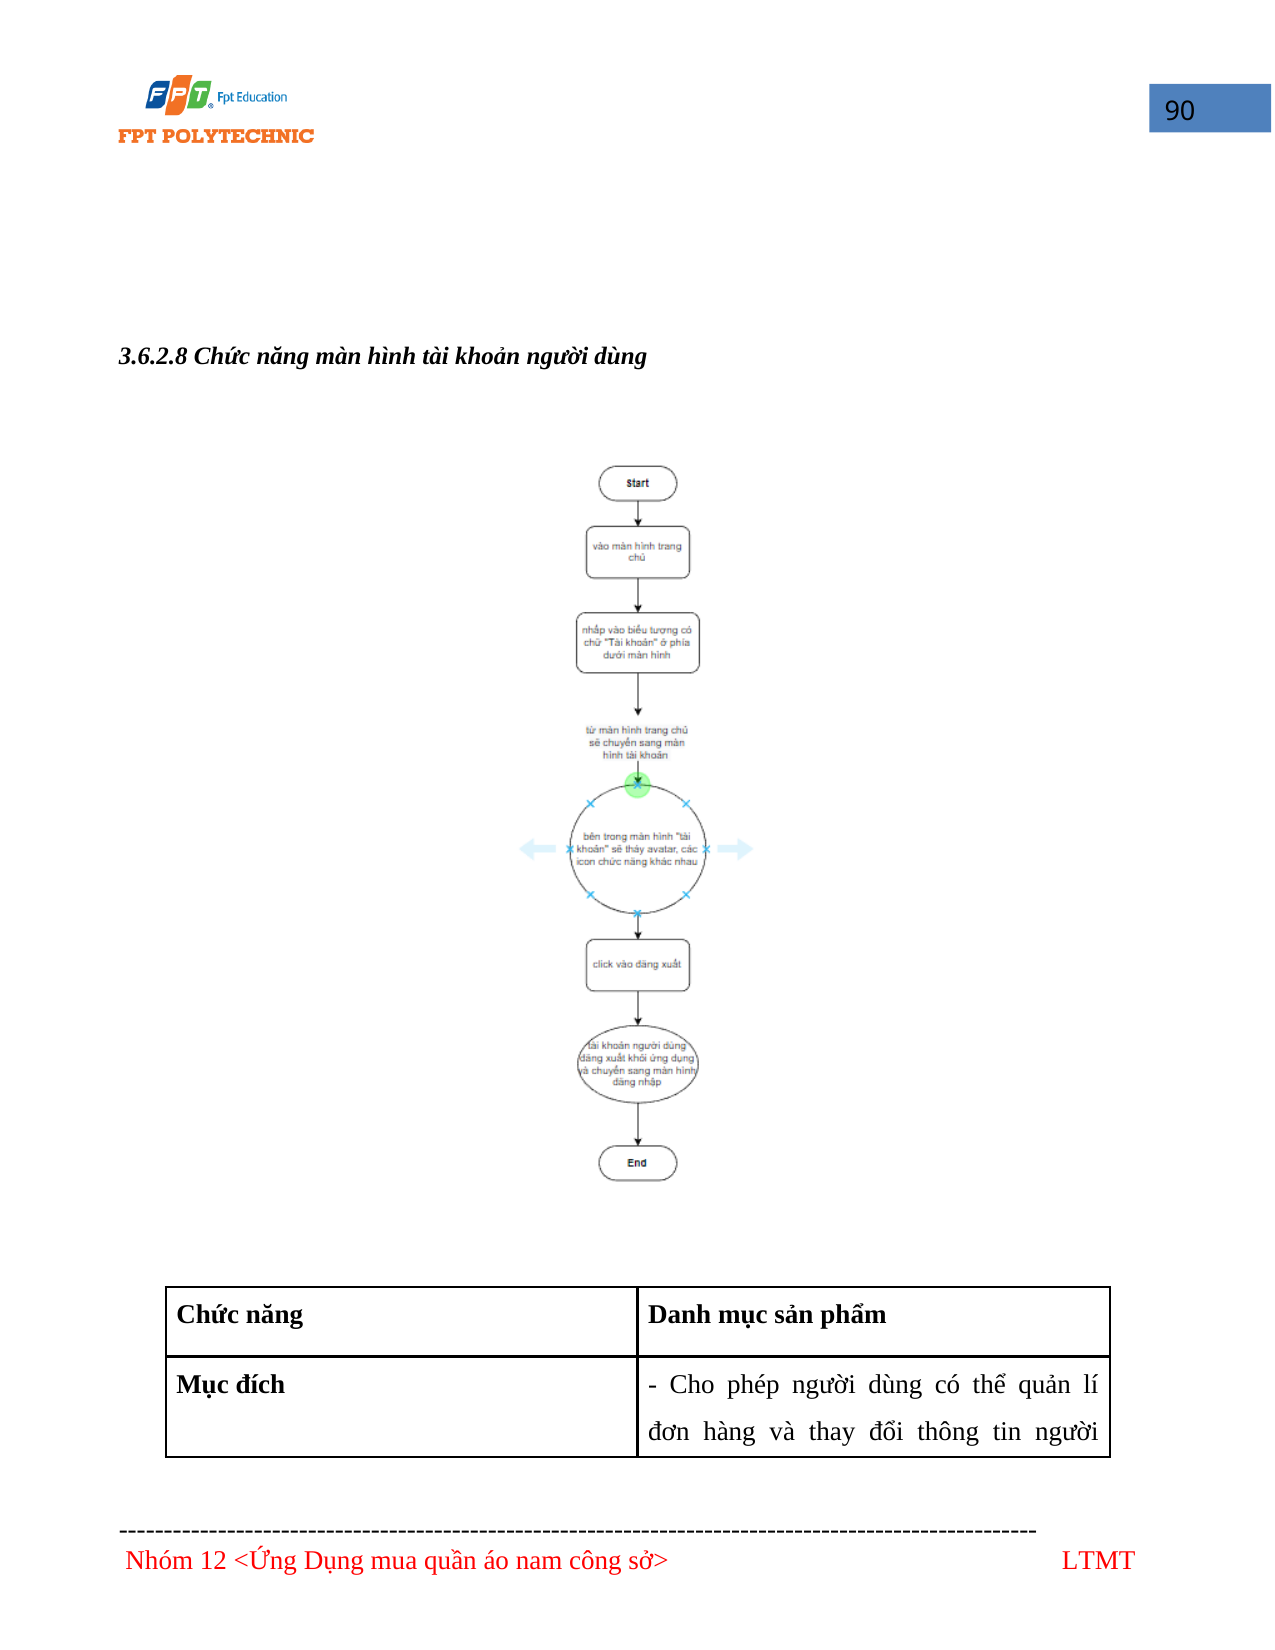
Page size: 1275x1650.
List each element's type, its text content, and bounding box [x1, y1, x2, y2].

text 3.6.2.8 Chức năng màn hình tài khoản người dùng [118, 341, 1156, 370]
picture [283, 432, 992, 1193]
picture [118, 75, 316, 143]
table_cell Mục đích [167, 1358, 636, 1456]
table_cell - Cho phép người dùng có thể quản lí đơn hàng và thay đổi thông tin người dùng và thuộc tính người dùng [639, 1358, 1109, 1456]
table_header Chức năng [167, 1288, 636, 1355]
table_header Danh mục sản phẩm [639, 1288, 1109, 1355]
